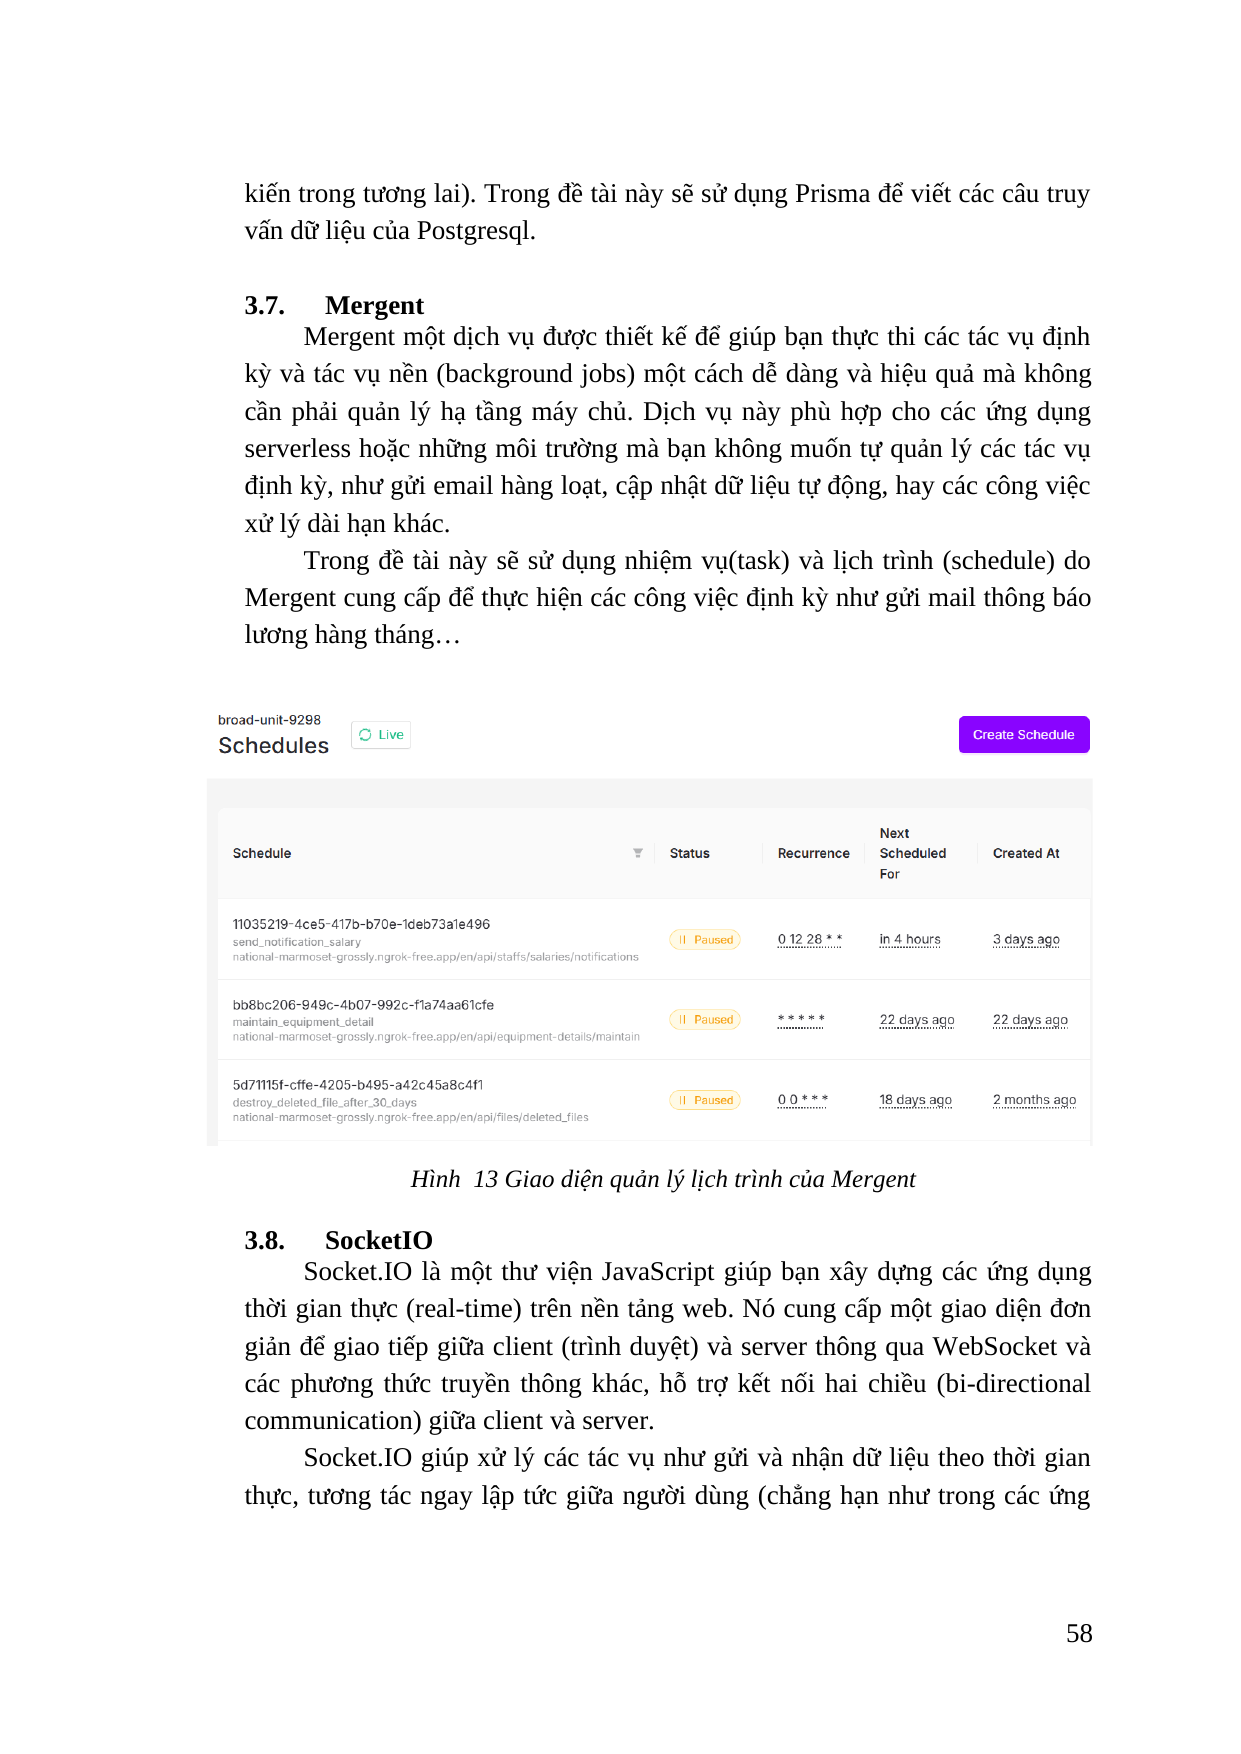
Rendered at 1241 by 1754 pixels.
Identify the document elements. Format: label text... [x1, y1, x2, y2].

picture [206, 693, 1093, 1146]
text Socket.IO là một thư viện JavaScript giúp bạn xây dựng các ứng dụng thời gian thực (real-time) trên nền tảng web. Nó cung cấp một giao diện đơn giản để giao tiếp giữa client (trình duyệt) và server thông qua WebSocket và các phương thức truyền thông khác, hỗ trợ kết nối hai chiều (bi-directional communication) giữa client và server. [244, 1255, 1093, 1435]
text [244, 177, 1093, 246]
subtitle Mergent [244, 289, 1093, 320]
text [244, 1441, 1093, 1510]
subtitle SocketIO [244, 1224, 1093, 1255]
text Mergent một dịch vụ được thiết kế để giúp bạn thực thi các tác vụ định kỳ và tác vụ nền (background jobs) một cách dễ dàng và hiệu quả mà không cần phải quản lý hạ tầng máy chủ. Dịch vụ này phù hợp cho các ứng dụng serverless hoặc những môi trường mà bạn không muốn tự quản lý các tác vụ định kỳ, như gửi email hàng loạt, cập nhật dữ liệu tự động, hay các công việc xử lý dài hạn khác. [244, 320, 1093, 538]
text Trong đề tài này sẽ sử dụng nhiệm vụ(task) và lịch trình (schedule) do Mergent cung cấp để thực hiện các công việc định kỳ như gửi mail thông báo lương hàng tháng… [244, 544, 1093, 650]
